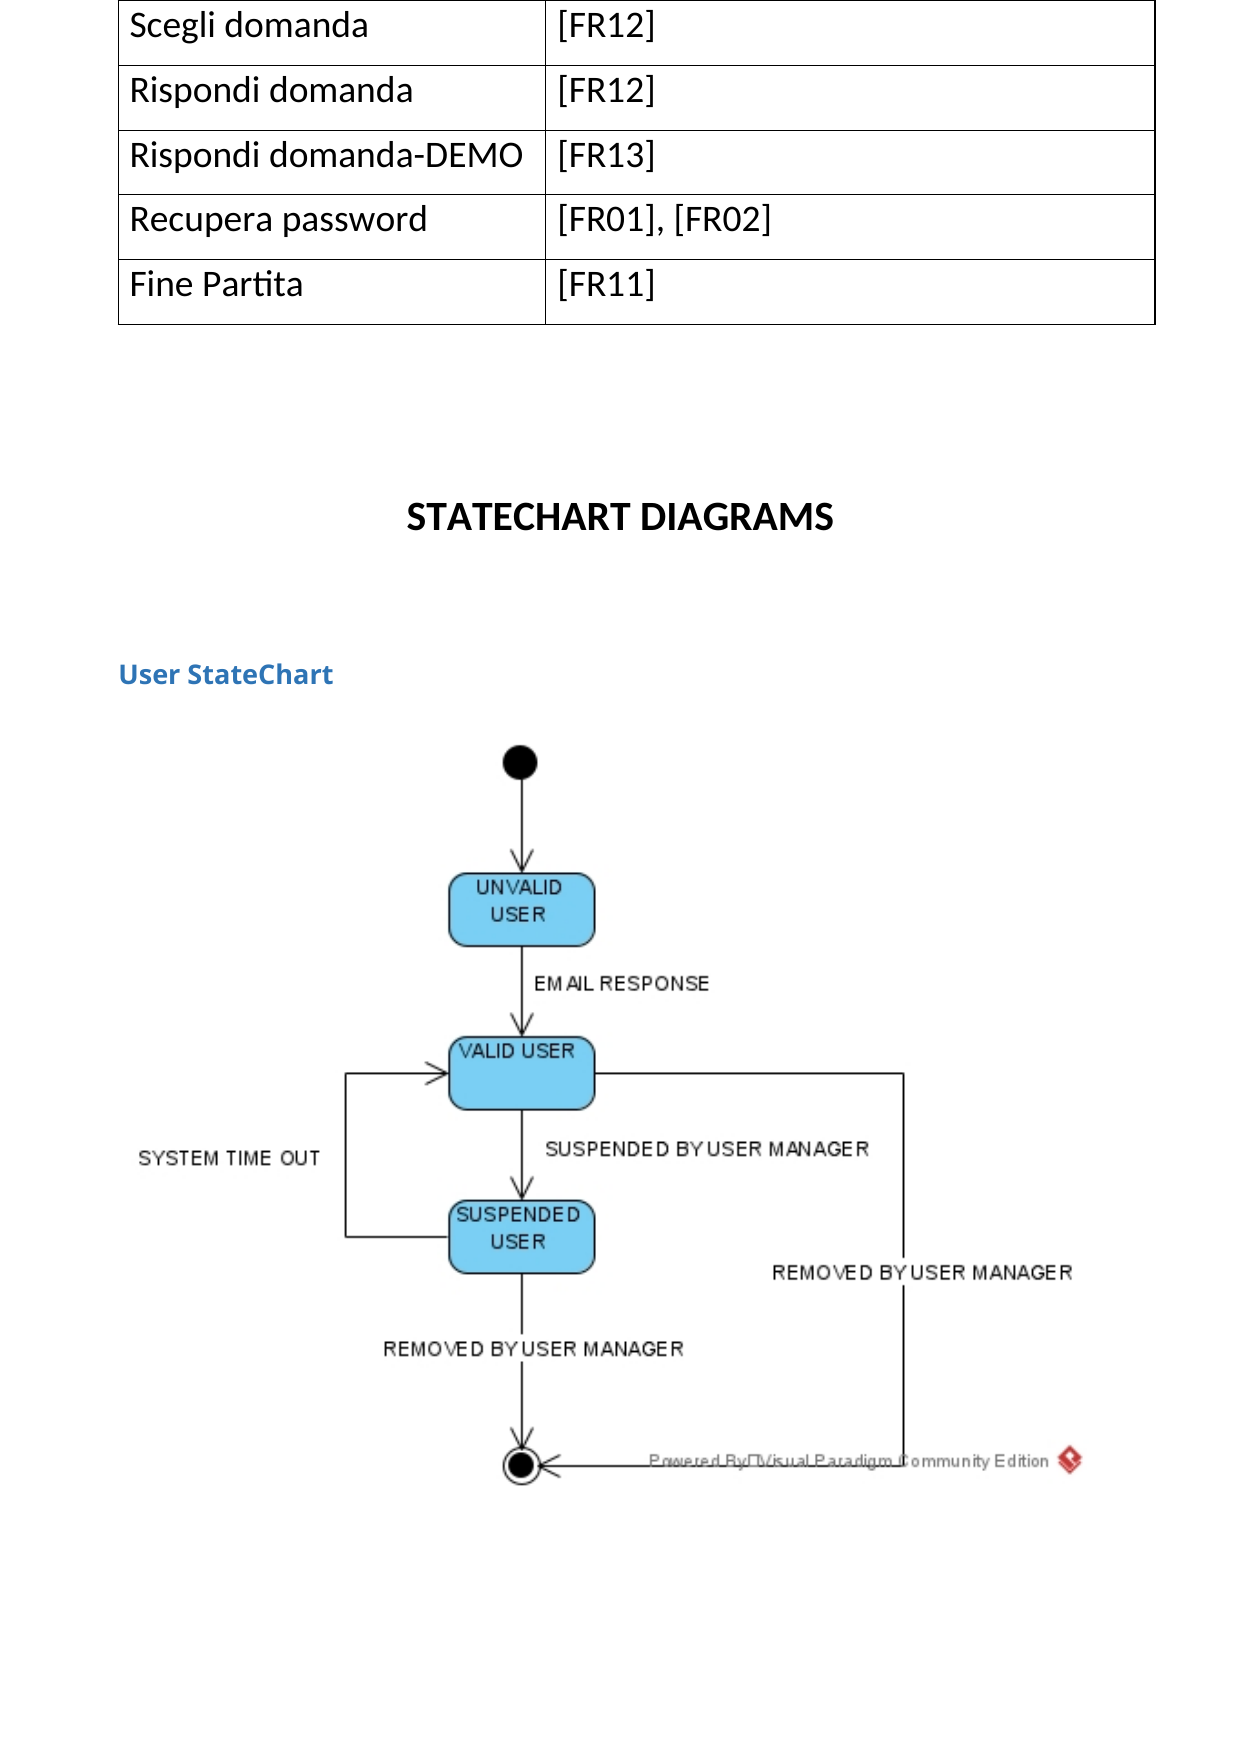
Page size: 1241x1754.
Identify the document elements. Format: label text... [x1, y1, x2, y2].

table_cell Rispondi domanda-DEMO [119, 131, 545, 194]
table_cell [FR01], [FR02] [546, 195, 1154, 259]
table_cell [FR12] [546, 66, 1154, 129]
picture [118, 742, 1092, 1491]
table_cell Scegli domanda [119, 1, 545, 65]
subtitle User StateChart [118, 656, 1122, 692]
table_cell Fine Partita [119, 260, 545, 324]
table_cell [FR13] [546, 131, 1154, 194]
text STATECHART DIAGRAMS [118, 490, 1122, 541]
table_cell [FR11] [546, 260, 1154, 324]
table_cell [FR12] [546, 1, 1154, 65]
table_cell Rispondi domanda [119, 66, 545, 129]
table_cell Recupera password [119, 195, 545, 259]
